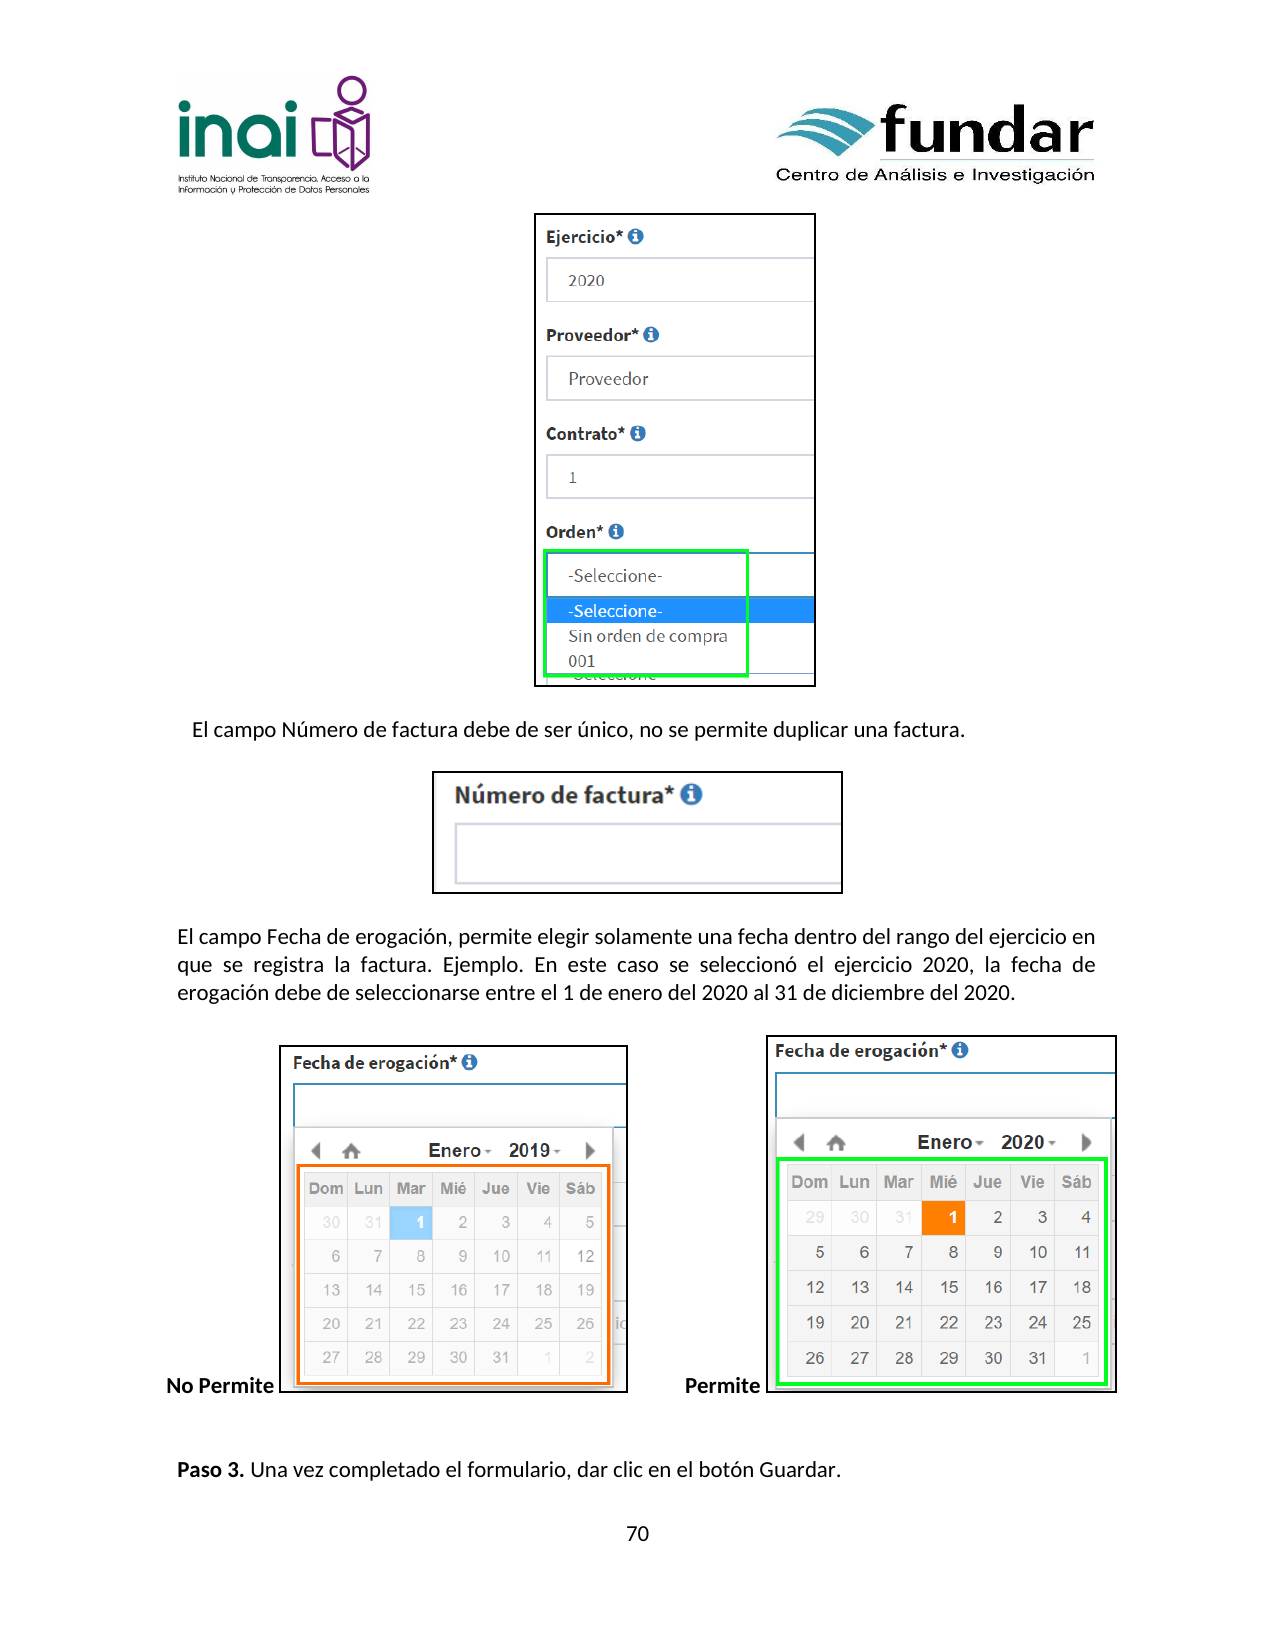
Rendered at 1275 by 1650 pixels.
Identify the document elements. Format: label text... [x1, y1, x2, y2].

picture [773, 100, 1099, 186]
picture [434, 773, 841, 892]
picture [768, 1037, 1115, 1391]
text El campo Número de factura debe de ser único, no se permite duplicar una factura. [192, 715, 1098, 743]
picture [177, 75, 371, 195]
text El campo Fecha de erogación, permite elegir solamente una fecha dentro del rango del ejercicio en que se registra la factura. Ejemplo. En este caso se seleccionó el ejercicio 2020, la fecha de erogación debe de seleccionarse entre el 1 de enero del 2020 al 31 de diciembre del 2020. [177, 922, 1098, 1006]
picture [281, 1047, 626, 1391]
text Paso 3. Una vez completado el formulario, dar clic en el botón Guardar. [177, 1455, 1098, 1483]
picture [536, 215, 814, 685]
